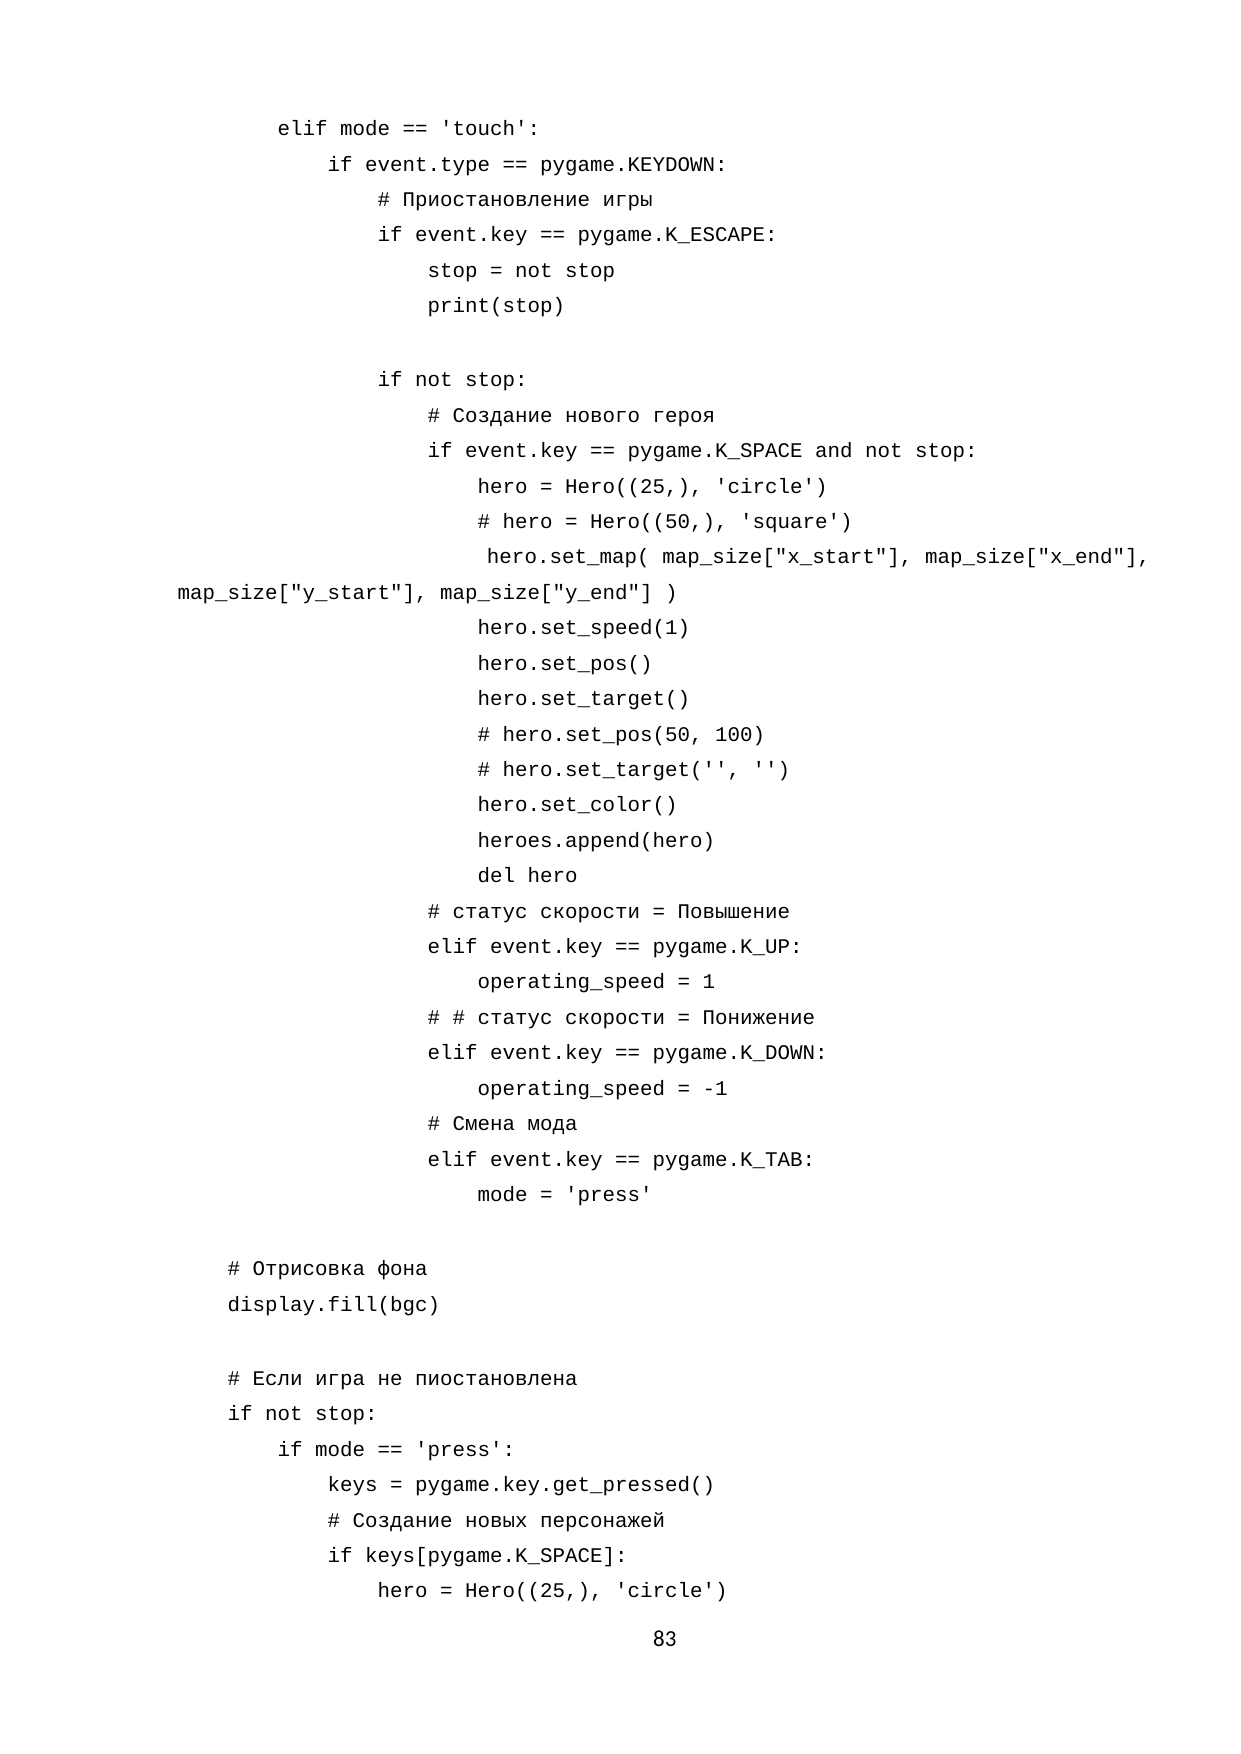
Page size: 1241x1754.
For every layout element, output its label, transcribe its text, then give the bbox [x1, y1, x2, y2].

text if event.type == pygame.KEYDOWN: [177, 153, 1152, 177]
text mode = 'press' [177, 1184, 1152, 1208]
text # hero.set_target('', '') [177, 759, 1152, 783]
text # Приостановление игры [177, 189, 1152, 213]
text # статус скорости = Повышение [177, 901, 1152, 924]
text # Отрисовка фона [177, 1258, 1152, 1282]
text if event.key == pygame.K_ESCAPE: [177, 224, 1152, 248]
text # Смена мода [177, 1113, 1152, 1137]
text elif event.key == pygame.K_DOWN: [177, 1042, 1152, 1066]
text elif event.key == pygame.K_TAB: [177, 1149, 1152, 1172]
text hero.set_target() [177, 688, 1152, 712]
text keys = pygame.key.get_pressed() [177, 1474, 1152, 1498]
text hero.set_speed(1) [177, 617, 1152, 641]
text operating_speed = 1 [177, 972, 1152, 995]
text # hero.set_pos(50, 100) [177, 724, 1152, 747]
text # Если игра не пиостановлена [177, 1368, 1152, 1392]
text heroes.append(hero) [177, 830, 1152, 853]
text hero.set_pos() [177, 653, 1152, 676]
text hero = Hero((25,), 'circle') [177, 1581, 1152, 1604]
text stop = not stop [177, 260, 1152, 283]
text print(stop) [177, 295, 1152, 319]
text hero = Hero((25,), 'circle') [177, 476, 1152, 499]
text display.fill(bgc) [177, 1294, 1152, 1317]
text if not stop: [177, 1403, 1152, 1427]
text elif event.key == pygame.K_UP: [177, 936, 1152, 960]
text hero.set_map( map_size["x_start"], map_size["x_end"], map_size["y_start"], map_size["y_end"] ) [177, 547, 1152, 606]
text operating_speed = -1 [177, 1078, 1152, 1101]
text elif mode == 'touch': [177, 118, 1152, 142]
text # # статус скорости = Понижение [177, 1007, 1152, 1031]
text # Создание новых персонажей [177, 1510, 1152, 1533]
text hero.set_color() [177, 794, 1152, 818]
text del hero [177, 865, 1152, 889]
text if event.key == pygame.K_SPACE and not stop: [177, 440, 1152, 464]
text # Создание нового героя [177, 405, 1152, 428]
text if mode == 'press': [177, 1439, 1152, 1462]
text # hero = Hero((50,), 'square') [177, 511, 1152, 535]
text if keys[pygame.K_SPACE]: [177, 1545, 1152, 1569]
text if not stop: [177, 369, 1152, 393]
